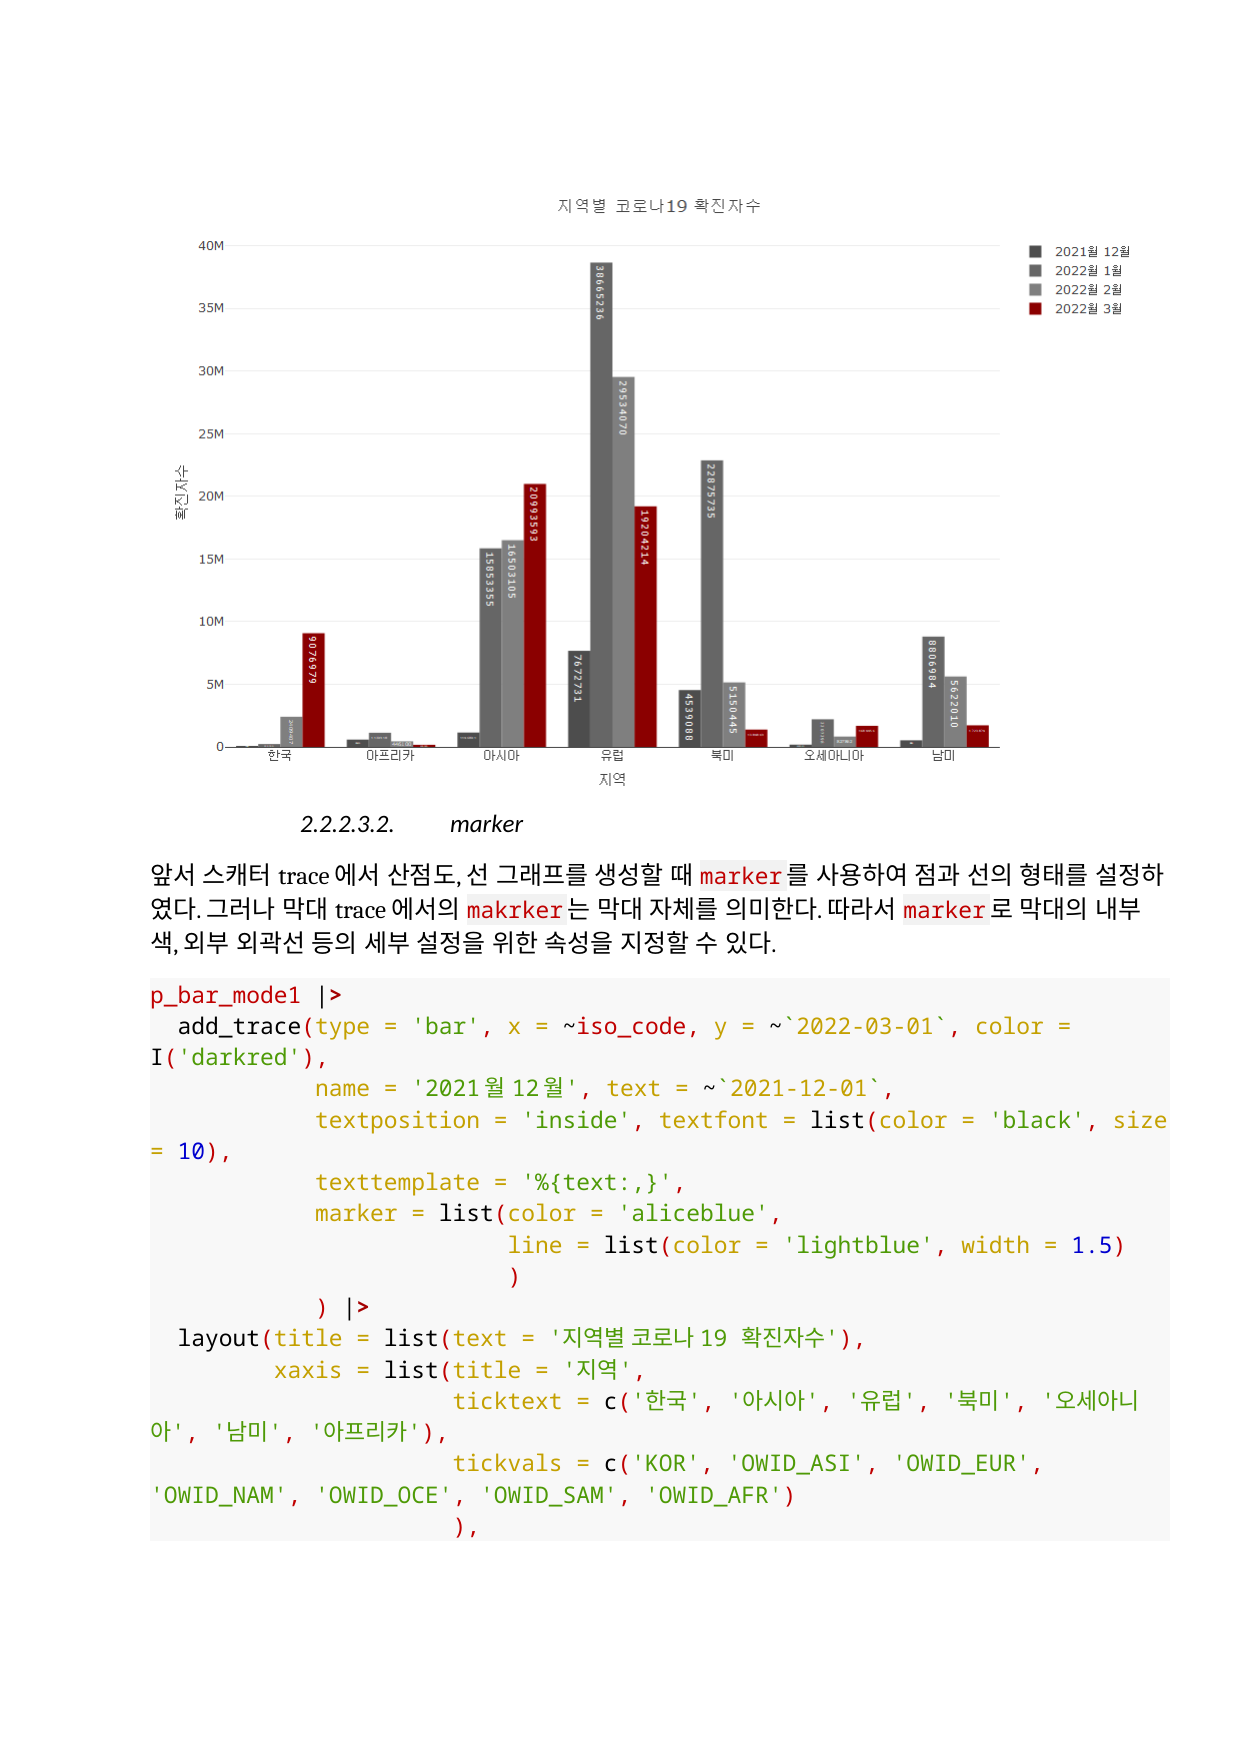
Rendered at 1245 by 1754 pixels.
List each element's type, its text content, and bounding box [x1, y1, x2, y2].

picture [172, 187, 1148, 788]
subtitle marker [300, 808, 1170, 839]
text 앞서 스캐터 trace에서 산점도, 선 그래프를 생성할 때 marker를 사용하여 점과 선의 형태를 설정하였다. 그러나 막대 trace에서의 makrker는 막대 자체를 의미한다. 따라서 marker로 막대의 내부 색, 외부 외곽선 등의 세부 설정을 위한 속성을 지정할 수 있다. [150, 858, 1170, 960]
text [150, 978, 1170, 1541]
